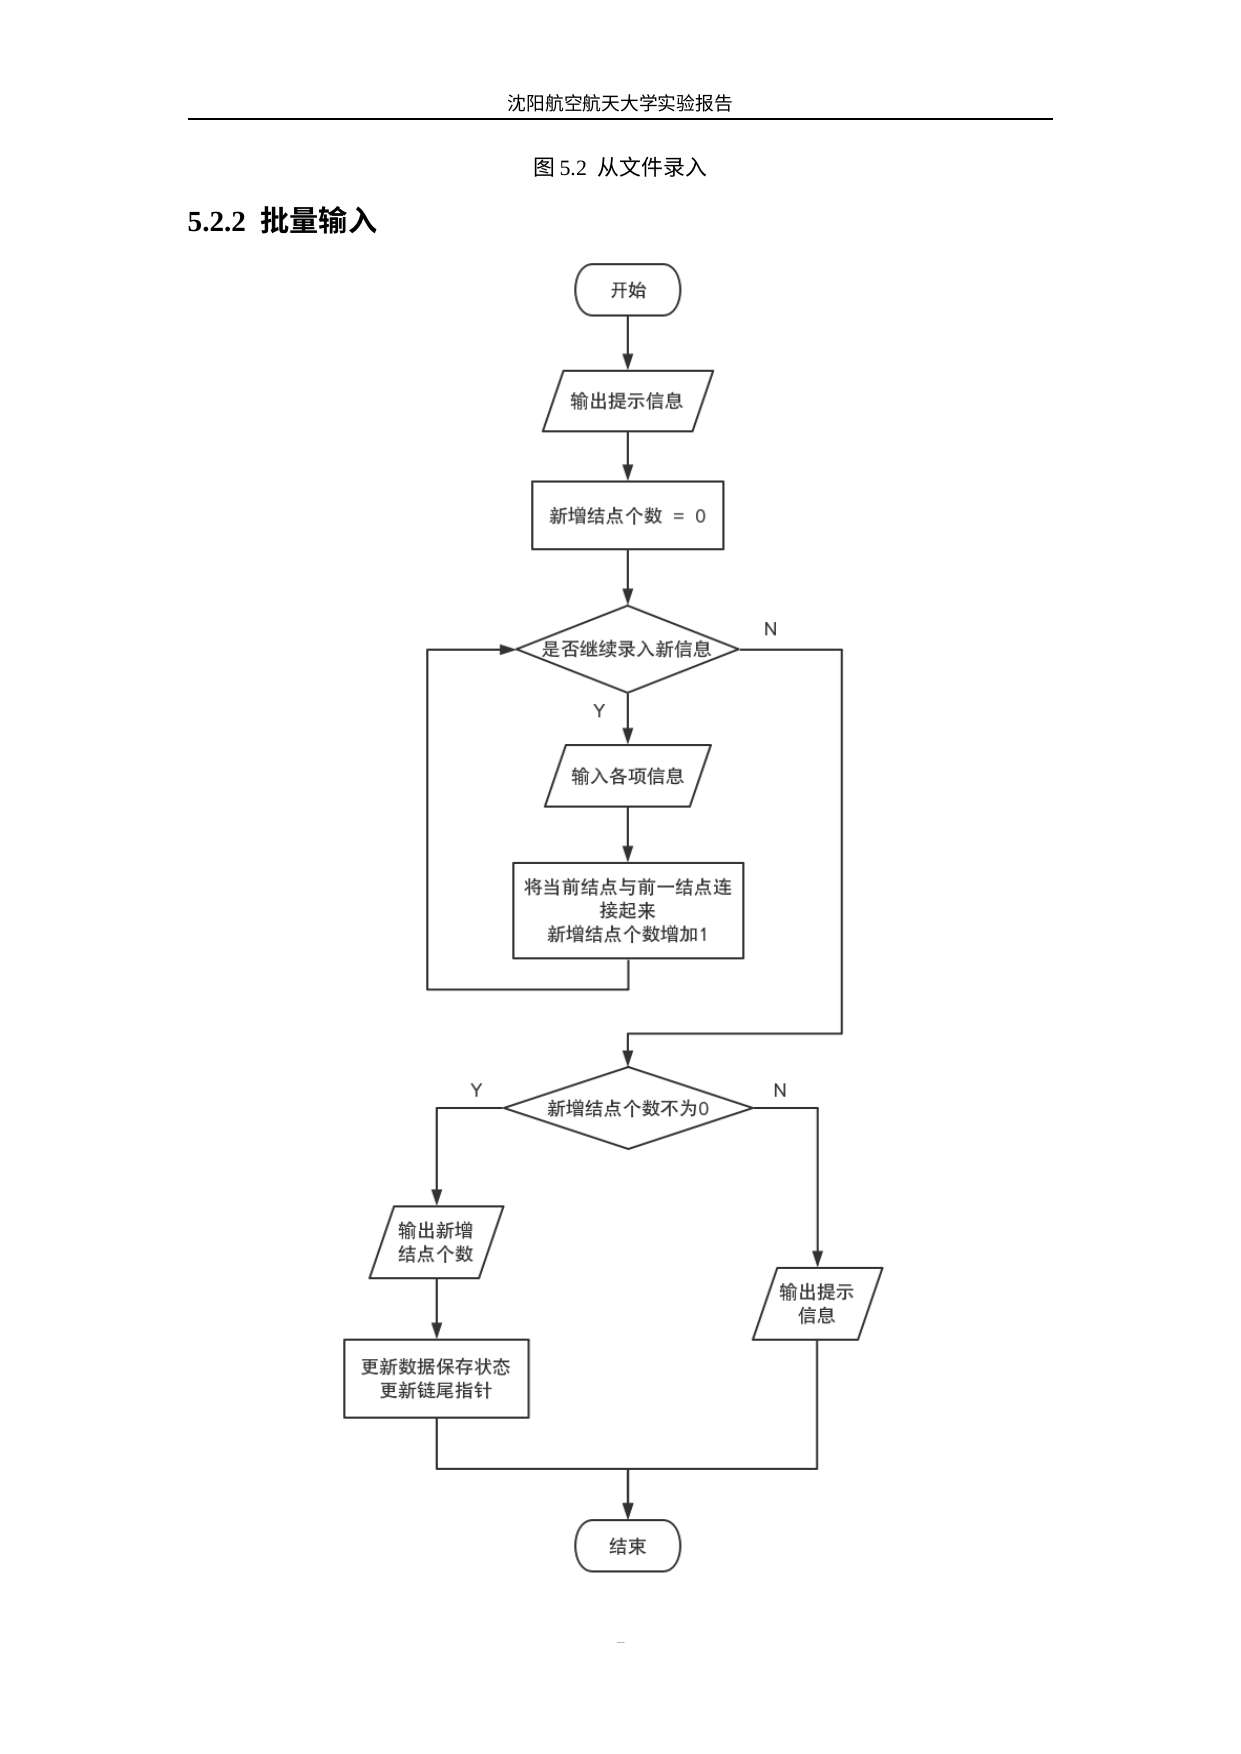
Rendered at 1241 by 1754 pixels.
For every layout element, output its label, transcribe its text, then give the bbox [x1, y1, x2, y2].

picture [294, 261, 946, 1575]
text 5.2.2 批量输入 [187, 197, 1053, 240]
text 图5.2 从文件录入 [187, 150, 1053, 182]
